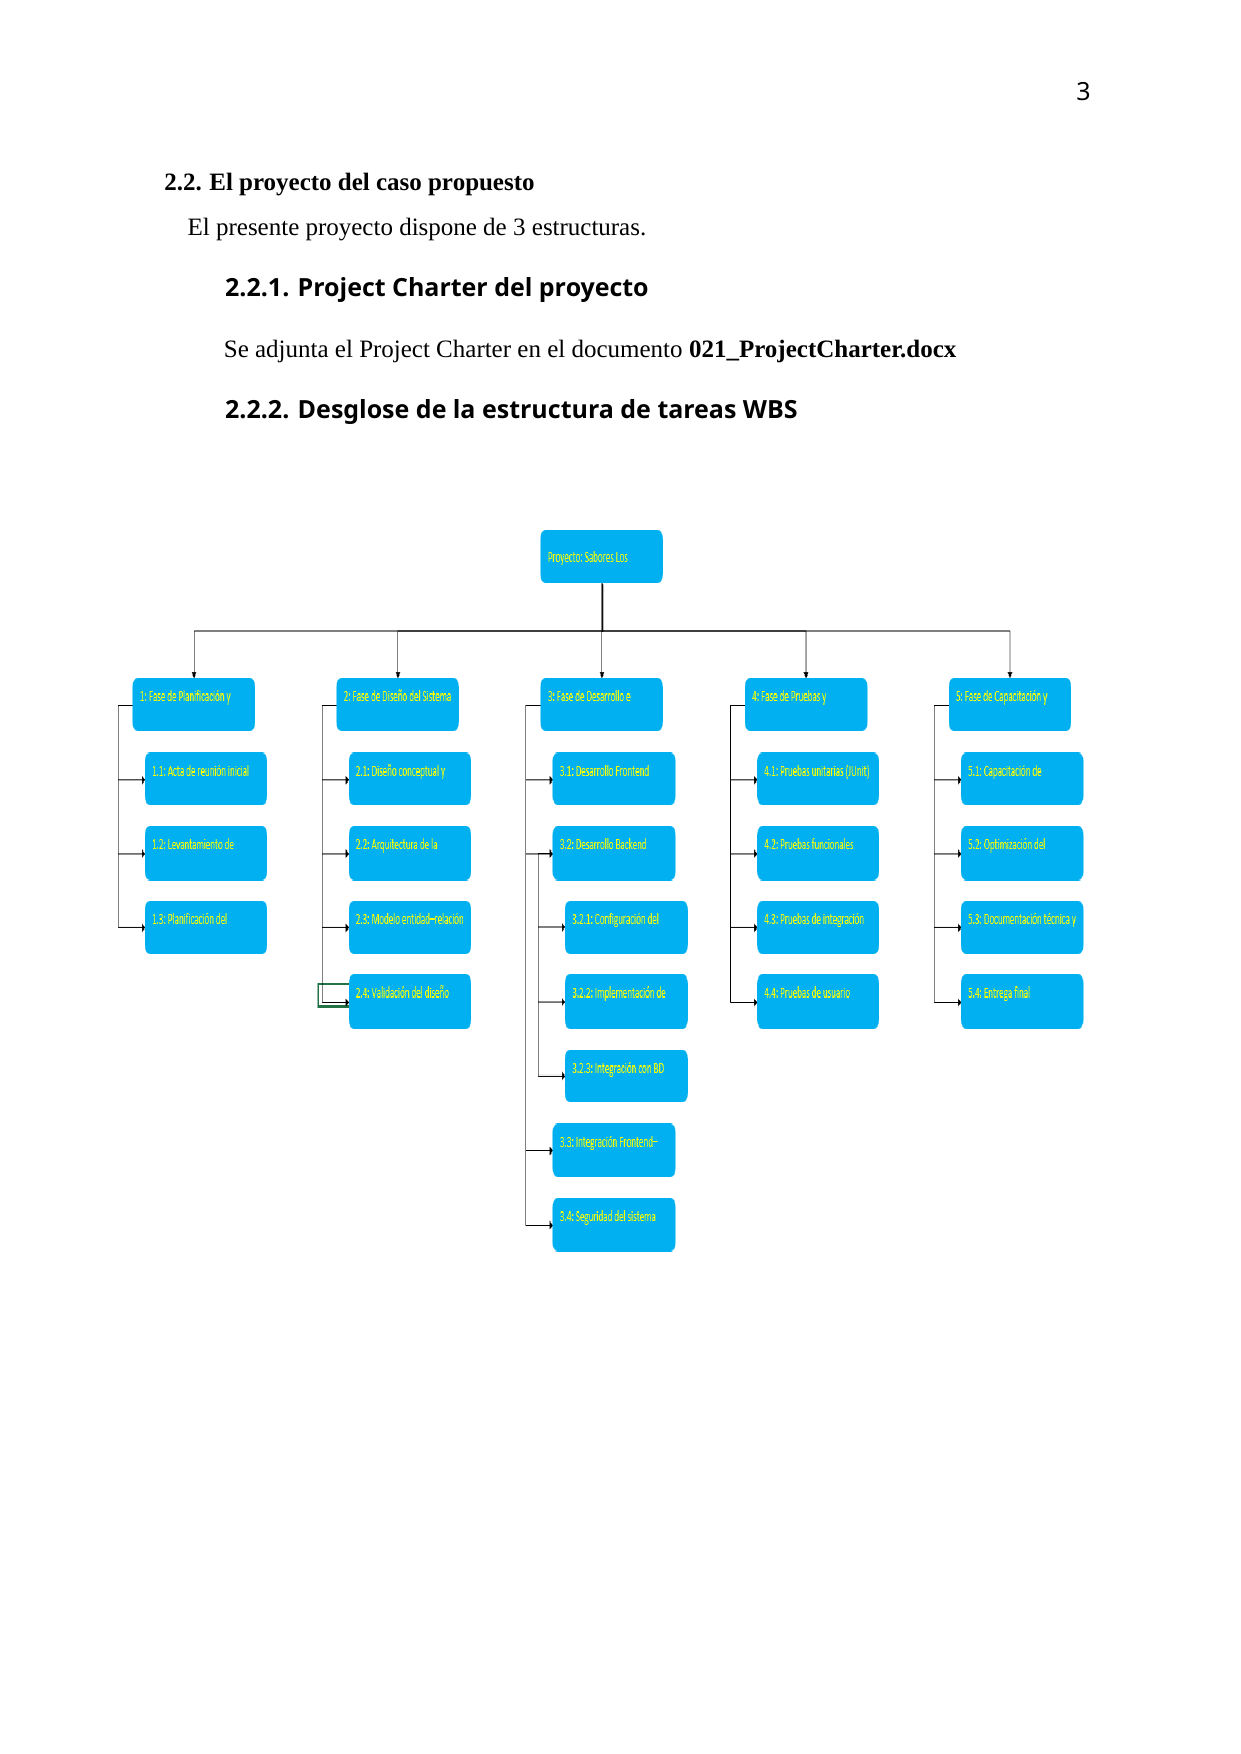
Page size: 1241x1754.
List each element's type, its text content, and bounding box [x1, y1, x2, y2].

subtitle El proyecto del caso propuesto [164, 167, 1090, 195]
picture [90, 528, 1115, 1263]
subtitle Desglose de la estructura de tareas WBS [225, 391, 1090, 425]
list Se adjunta el Project Charter en el documento 021_ProjectCharter.docx [224, 334, 1090, 363]
list El presente proyecto dispone de 3 estructuras. [187, 212, 1090, 241]
subtitle Project Charter del proyecto [225, 270, 1090, 304]
